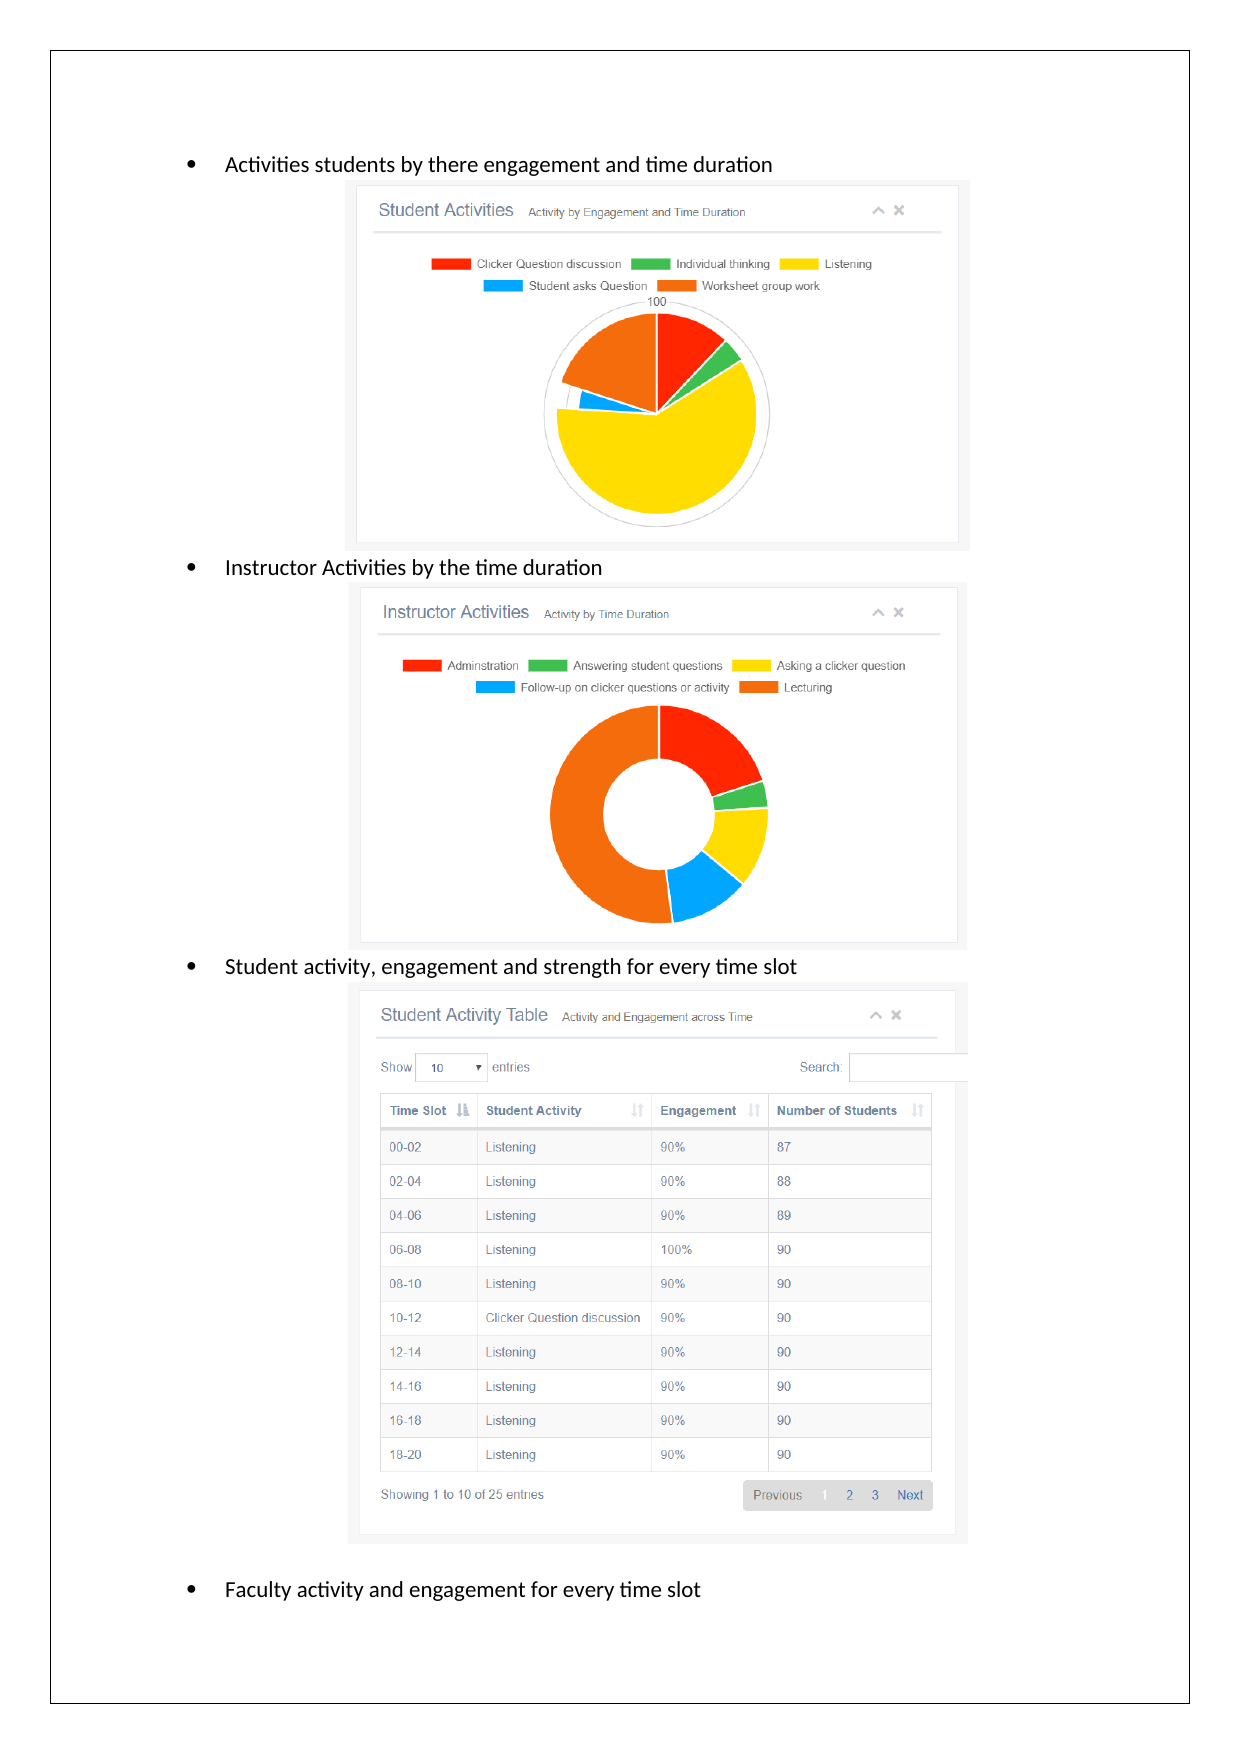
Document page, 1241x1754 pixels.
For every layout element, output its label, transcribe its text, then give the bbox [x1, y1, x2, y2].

list Faculty activity and engagement for every time slot [187, 1576, 1090, 1603]
picture [348, 582, 968, 950]
picture [344, 180, 971, 551]
list Activities students by there engagement and time duration [187, 150, 1090, 178]
picture [347, 982, 968, 1544]
list Instructor Activities by the time duration [187, 553, 1090, 581]
list Student activity, engagement and strength for every time slot [187, 952, 1090, 980]
